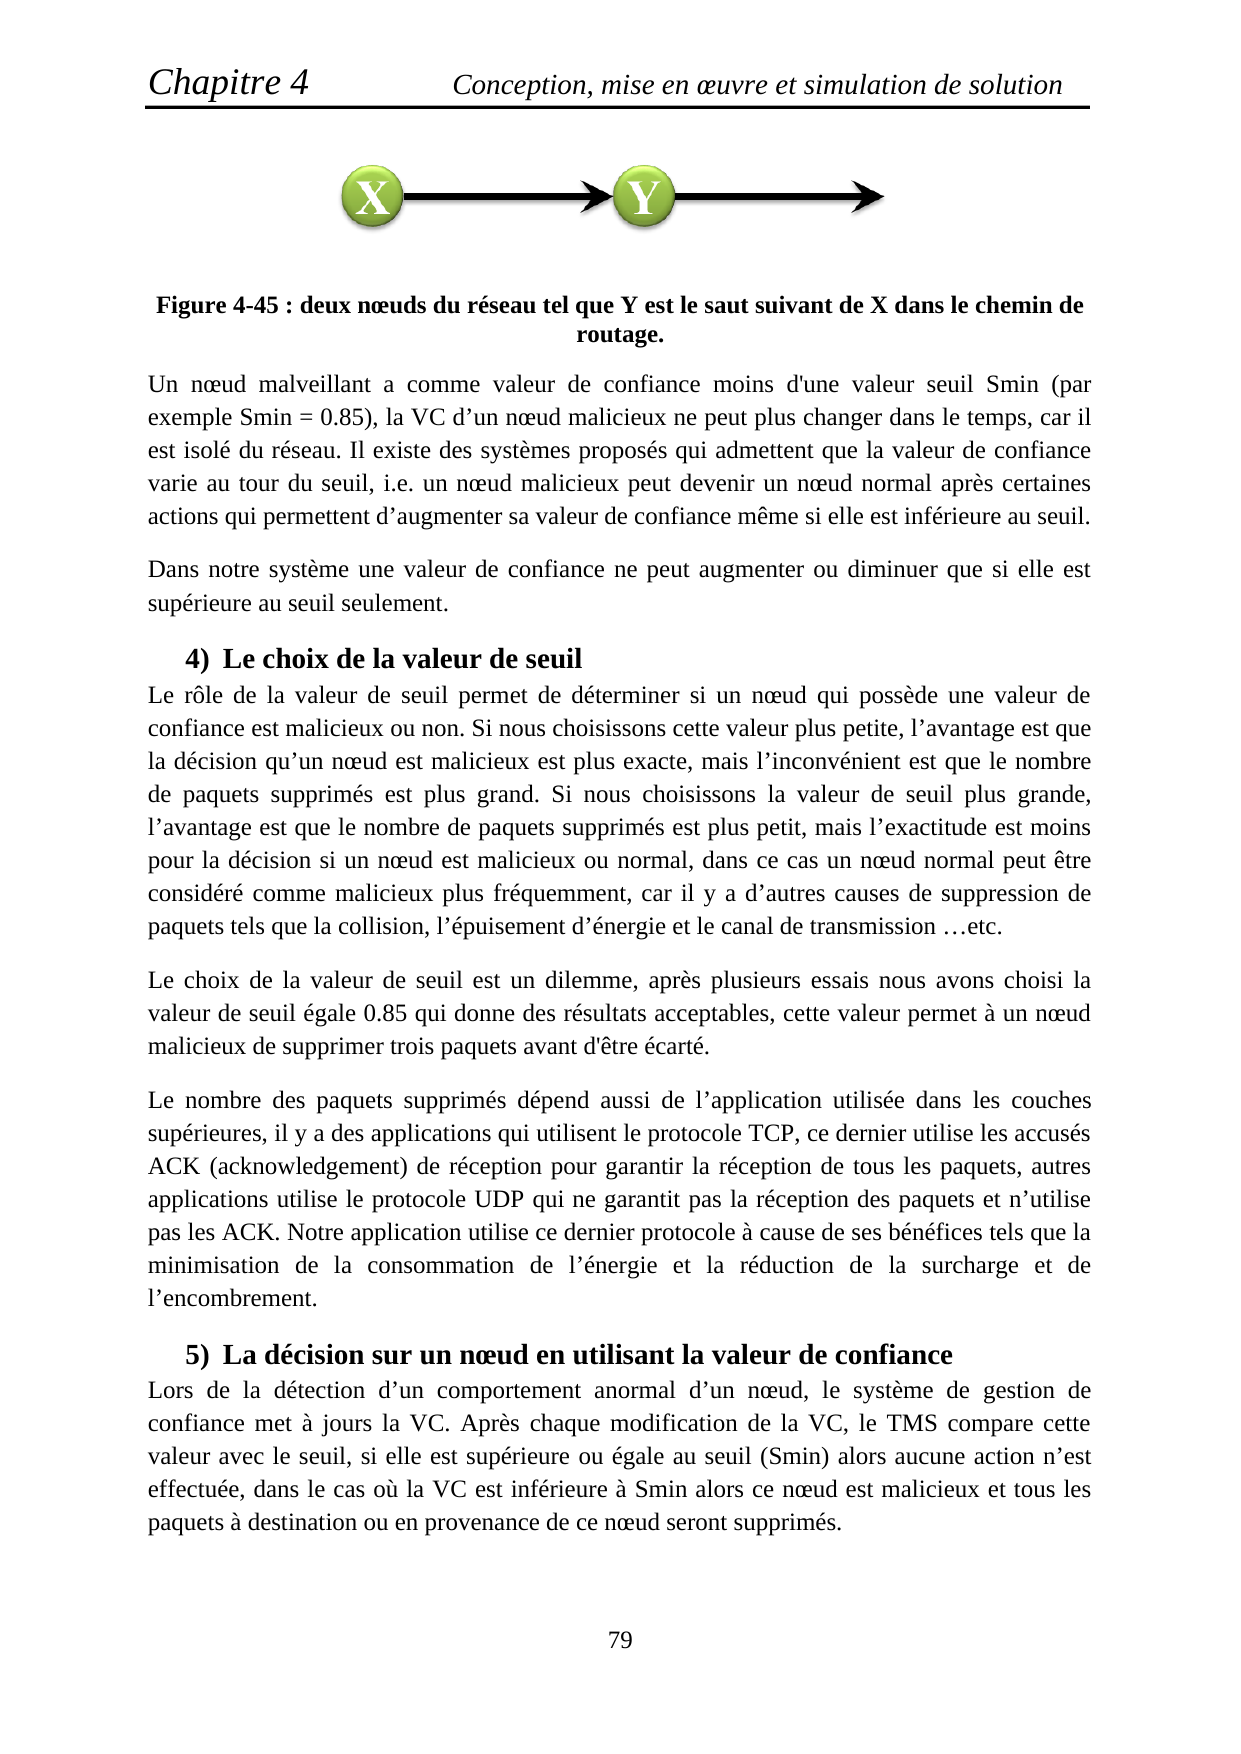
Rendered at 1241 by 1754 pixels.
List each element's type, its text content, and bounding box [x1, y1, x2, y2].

text Le rôle de la valeur de seuil permet de déterminer si un nœud qui possède une valeur de confiance est malicieux ou non. Si nous choisissons cette valeur plus petite, l’avantage est que la décision qu’un nœud est malicieux est plus exacte, mais l’inconvénient est que le nombre de paquets supprimés est plus grand. Si nous choisissons la valeur de seuil plus grande, l’avantage est que le nombre de paquets supprimés est plus petit, mais l’exactitude est moins pour la décision si un nœud est malicieux ou normal, dans ce cas un nœud normal peut être considéré comme malicieux plus fréquemment, car il y a d’autres causes de suppression de paquets tels que la collision, l’épuisement d’énergie et le canal de transmission …etc. [148, 680, 1092, 940]
text Un nœud malveillant a comme valeur de confiance moins d'une valeur seuil Smin (par exemple Smin = 0.85), la VC d’un nœud malicieux ne peut plus changer dans le temps, car il est isolé du réseau. Il existe des systèmes proposés qui admettent que la valeur de confiance varie au tour du seuil, i.e. un nœud malicieux peut devenir un nœud normal après certaines actions qui permettent d’augmenter sa valeur de confiance même si elle est inférieure au seuil. [148, 369, 1092, 529]
text Le nombre des paquets supprimés dépend aussi de l’application utilisée dans les couches supérieures, il y a des applications qui utilisent le protocole TCP, ce dernier utilise les accusés ACK (acknowledgement) de réception pour garantir la réception de tous les paquets, autres applications utilise le protocole UDP qui ne garantit pas la réception des paquets et n’utilise pas les ACK. Notre application utilise ce dernier protocole à cause de ses bénéfices tels que la minimisation de la consommation de l’énergie et la réduction de la surcharge et de l’encombrement. [148, 1085, 1092, 1312]
text Dans notre système une valeur de confiance ne peut augmenter ou diminuer que si elle est supérieure au seuil seulement. [148, 554, 1092, 616]
subtitle La décision sur un nœud en utilisant la valeur de confiance [185, 1337, 1092, 1370]
text Lors de la détection d’un comportement anormal d’un nœud, le système de gestion de confiance met à jours la VC. Après chaque modification de la VC, le TMS compare cette valeur avec le seuil, si elle est supérieure ou égale au seuil (Smin) alors aucune action n’est effectuée, dans le cas où la VC est inférieure à Smin alors ce nœud est malicieux et tous les paquets à destination ou en provenance de ce nœud seront supprimés. [148, 1375, 1092, 1536]
text Le choix de la valeur de seuil est un dilemme, après plusieurs essais nous avons choisi la valeur de seuil égale 0.85 qui donne des résultats acceptables, cette valeur permet à un nœud malicieux de supprimer trois paquets avant d'être écarté. [148, 965, 1092, 1060]
subtitle Le choix de la valeur de seuil [185, 641, 1092, 675]
picture [318, 147, 923, 264]
